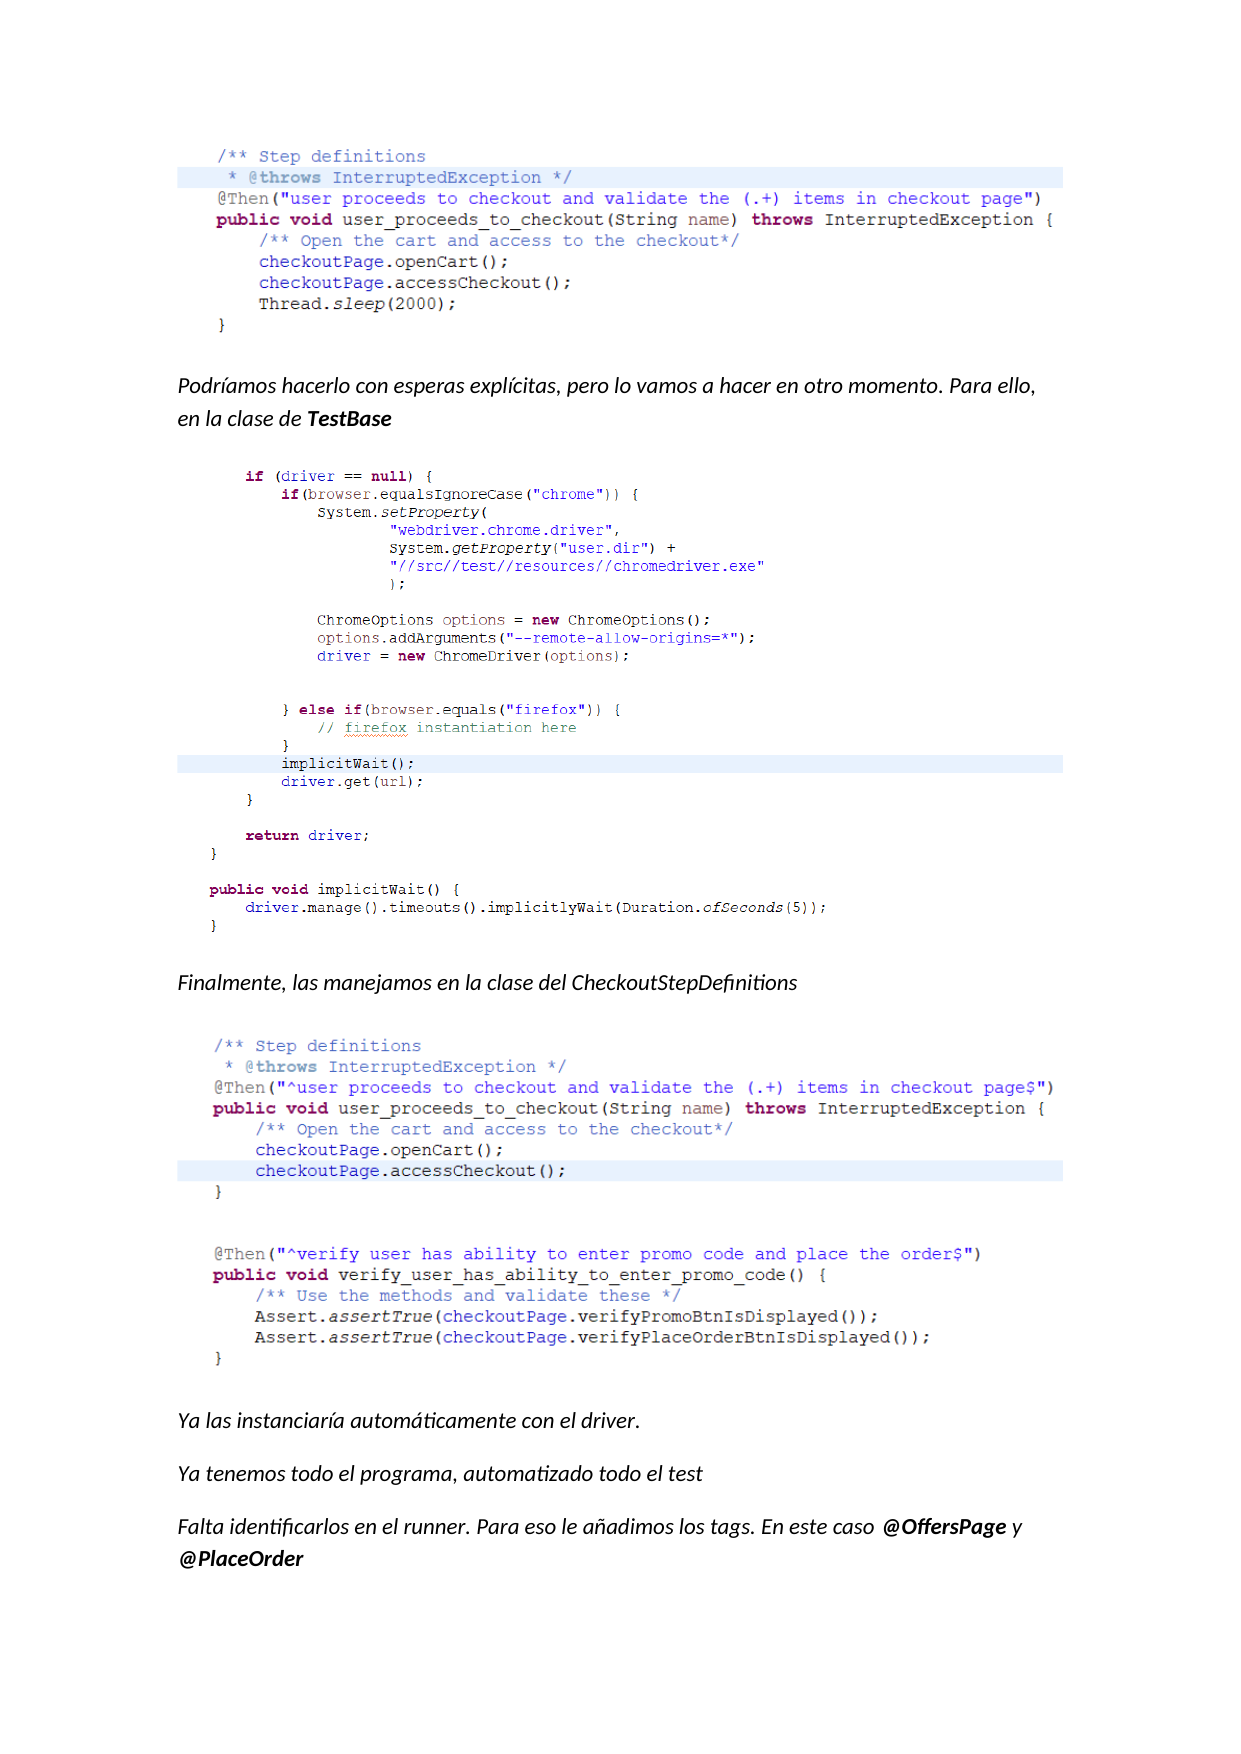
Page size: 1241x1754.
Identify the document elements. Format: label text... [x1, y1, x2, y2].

text Falta identificarlos en el runner. Para eso le añadimos los tags. En este caso @OffersPage y @PlaceOrder [177, 1512, 1063, 1572]
text Ya las instanciaría automáticamente con el driver. [177, 1406, 1063, 1434]
picture [177, 147, 1063, 347]
picture [177, 1021, 1063, 1381]
text Finalmente, las manejamos en la clase del CheckoutStepDefinitions [177, 968, 1063, 996]
text Podríamos hacerlo con esperas explícitas, pero lo vamos a hacer en otro momento. Para ello, en la clase de TestBase [177, 372, 1063, 432]
picture [177, 456, 1063, 944]
text Ya tenemos todo el programa, automatizado todo el test [177, 1459, 1063, 1487]
